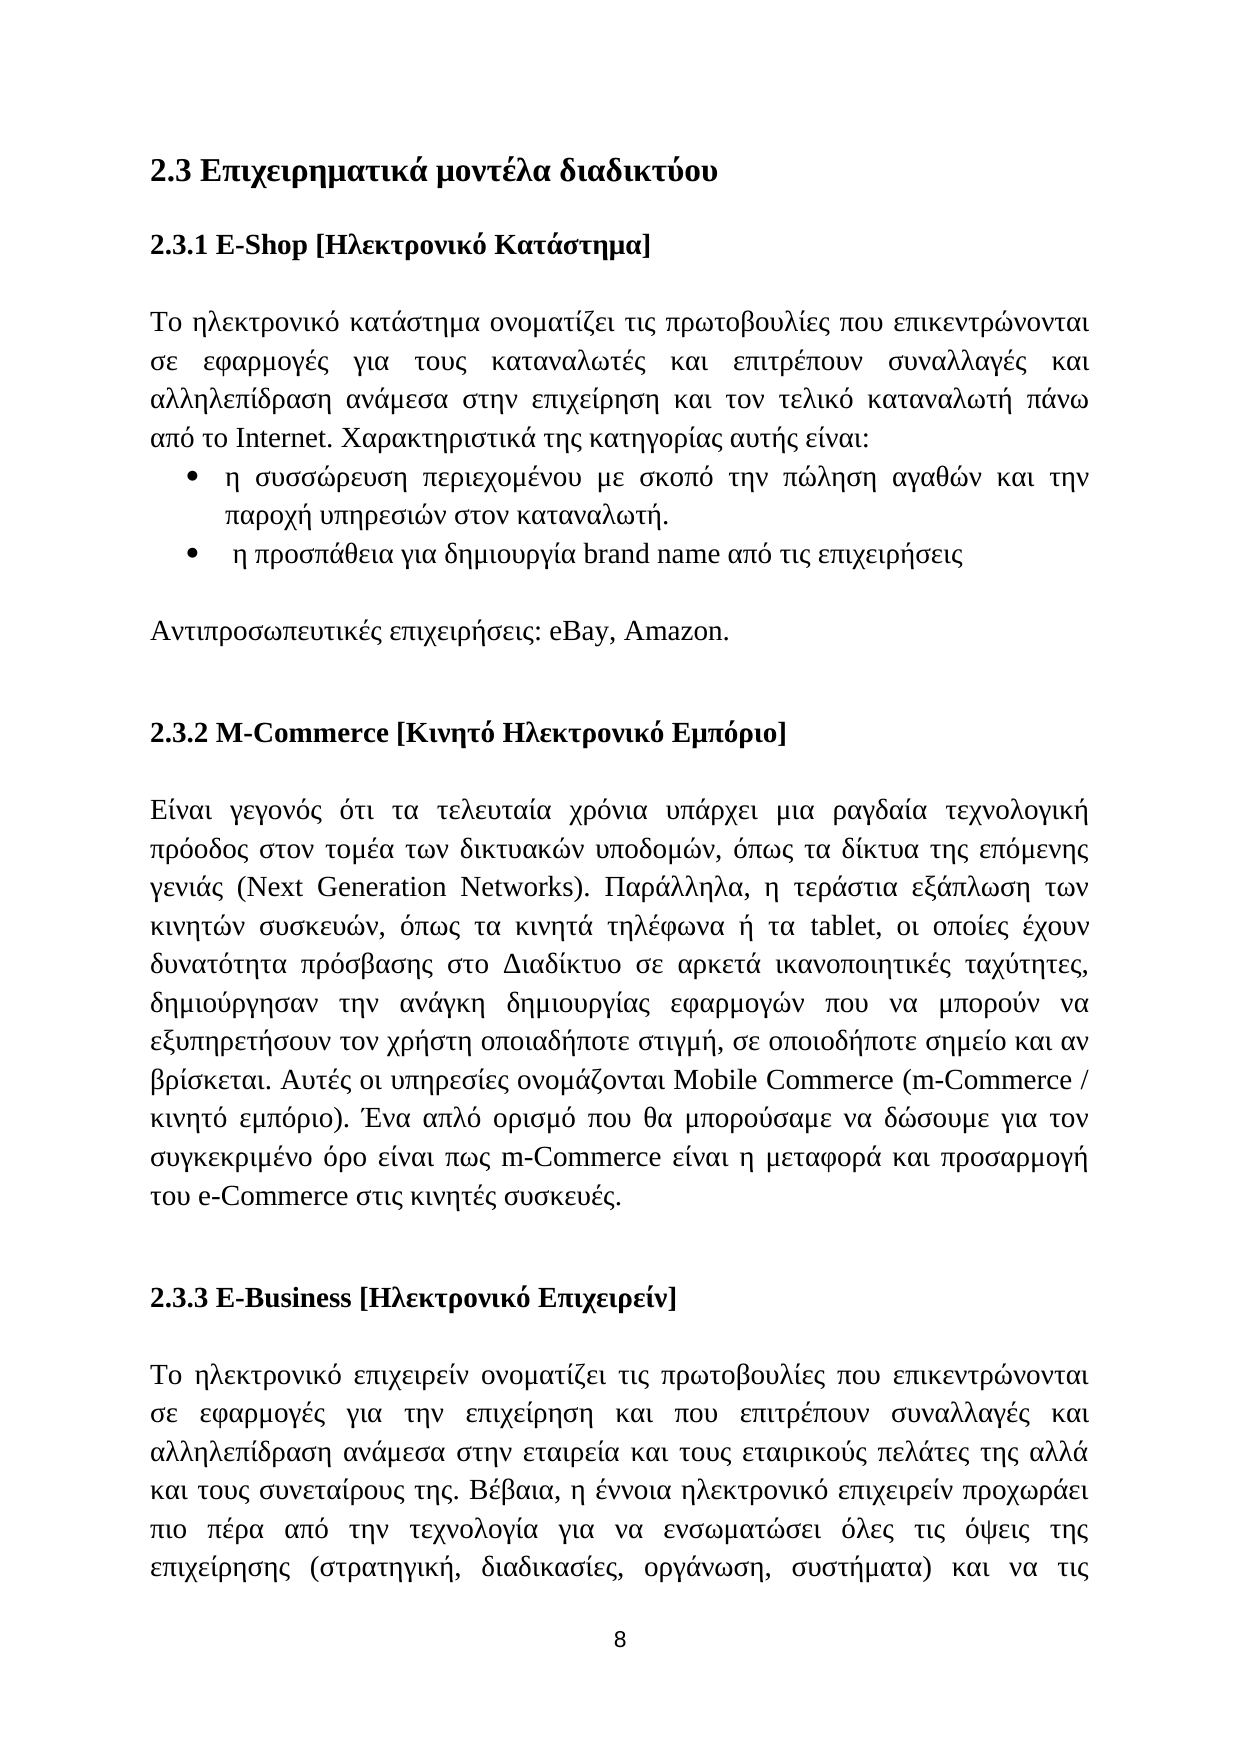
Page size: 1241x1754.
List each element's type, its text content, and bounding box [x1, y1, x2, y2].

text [150, 1357, 1090, 1583]
text Είναι γεγονός ότι τα τελευταία χρόνια υπάρχει μια ραγδαία τεχνολογική πρόοδος στον τομέα των δικτυακών υποδομών, όπως τα δίκτυα της επόμενης γενιάς (Next Generation Networks). Παράλληλα, η τεράστια εξάπλωση των κινητών συσκευών, όπως τα κινητά τηλέφωνα ή τα tablet, οι οποίες έχουν δυνατότητα πρόσβασης στο Διαδίκτυο σε αρκετά ικανοποιητικές ταχύτητες, δημιούργησαν την ανάγκη δημιουργίας εφαρμογών που να μπορούν να εξυπηρετήσουν τον χρήστη οποιαδήποτε στιγμή, σε οποιοδήποτε σημείο και αν βρίσκεται. Αυτές οι υπηρεσίες ονομάζονται Mobile Commerce (m-Commerce / κινητό εμπόριο). Ένα απλό ορισμό που θα μπορούσαμε να δώσουμε για τον συγκεκριμένο όρο είναι πως m-Commerce είναι η μεταφορά και προσαρμογή του e-Commerce στις κινητές συσκευές. [150, 792, 1090, 1211]
subtitle 2.3.3 Ε-Business [Ηλεκτρονικό Επιχειρείν] [150, 1280, 1090, 1313]
subtitle 2.3.1 E-Shop [Ηλεκτρονικό Κατάστημα] [150, 227, 1090, 261]
text Το ηλεκτρονικό κατάστημα ονοματίζει τις πρωτοβουλίες που επικεντρώνονται σε εφαρμογές για τους καταναλωτές και επιτρέπουν συναλλαγές και αλληλεπίδραση ανάμεσα στην επιχείρηση και τον τελικό καταναλωτή πάνω από το Internet. Χαρακτηριστικά της κατηγορίας αυτής είναι: [150, 304, 1090, 454]
text Αντιπροσωπευτικές επιχειρήσεις: eBay, Amazon. [150, 613, 1090, 647]
subtitle 2.3 Επιχειρηματικά μοντέλα διαδικτύου [150, 150, 1090, 188]
list η συσσώρευση περιεχομένου με σκοπό την πώληση αγαθών και την παροχή υπηρεσιών στον καταναλωτή. [187, 459, 1090, 531]
list η προσπάθεια για δημιουργία brand name από τις επιχειρήσεις [187, 536, 1090, 569]
subtitle 2.3.2 Μ-Commerce [Κινητό Ηλεκτρονικό Εμπόριο] [150, 715, 1090, 749]
